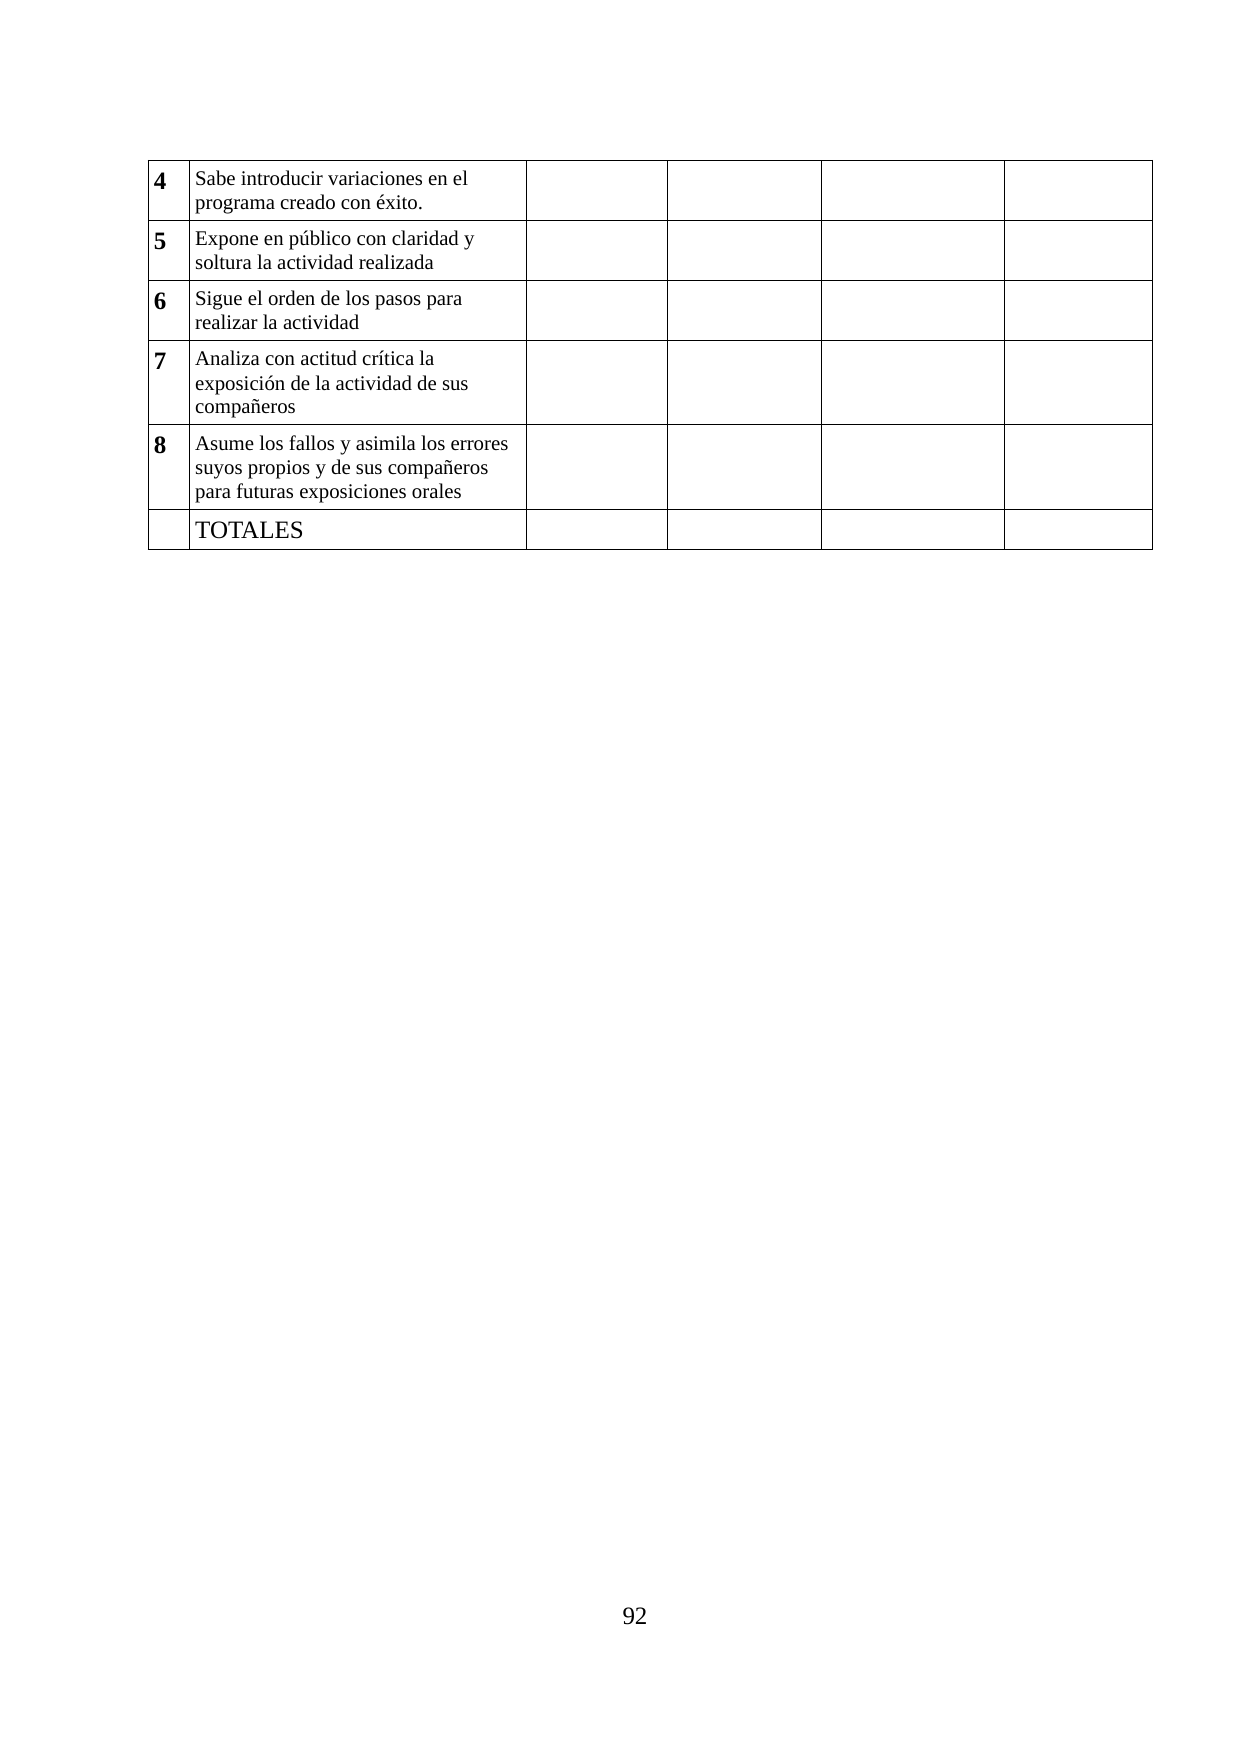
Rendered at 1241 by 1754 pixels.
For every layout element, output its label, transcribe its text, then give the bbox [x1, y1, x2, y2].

table_cell [668, 341, 821, 424]
table_cell 6 [149, 281, 189, 340]
table_cell [668, 425, 821, 508]
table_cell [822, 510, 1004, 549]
table_cell [668, 281, 821, 340]
table_cell [1005, 221, 1152, 280]
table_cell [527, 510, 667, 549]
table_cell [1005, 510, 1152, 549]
table_cell Sigue el orden de los pasos para realizar la actividad [190, 281, 526, 340]
table_cell [149, 510, 189, 549]
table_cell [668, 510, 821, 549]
table_cell 4 [149, 161, 189, 220]
table_cell [822, 425, 1004, 508]
table_cell [527, 341, 667, 424]
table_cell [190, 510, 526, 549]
table_cell [527, 221, 667, 280]
table_cell Asume los fallos y asimila los errores suyos propios y de sus compañeros para futuras exposiciones orales [190, 425, 526, 508]
table_cell [1005, 161, 1152, 220]
table_cell [527, 281, 667, 340]
table_cell [1005, 341, 1152, 424]
table_cell Sabe introducir variaciones en el programa creado con éxito. [190, 161, 526, 220]
table_cell [822, 161, 1004, 220]
table_cell [668, 221, 821, 280]
table_cell [527, 425, 667, 508]
table_cell [668, 161, 821, 220]
table_cell 5 [149, 221, 189, 280]
table_cell [1005, 425, 1152, 508]
table_cell Expone en público con claridad y soltura la actividad realizada [190, 221, 526, 280]
table_cell 7 [149, 341, 189, 424]
table_cell 8 [149, 425, 189, 508]
table_cell [1005, 281, 1152, 340]
table_cell Analiza con actitud crítica la exposición de la actividad de sus compañeros [190, 341, 526, 424]
table_cell [822, 221, 1004, 280]
table_cell [527, 161, 667, 220]
table_cell [822, 341, 1004, 424]
table_cell [822, 281, 1004, 340]
